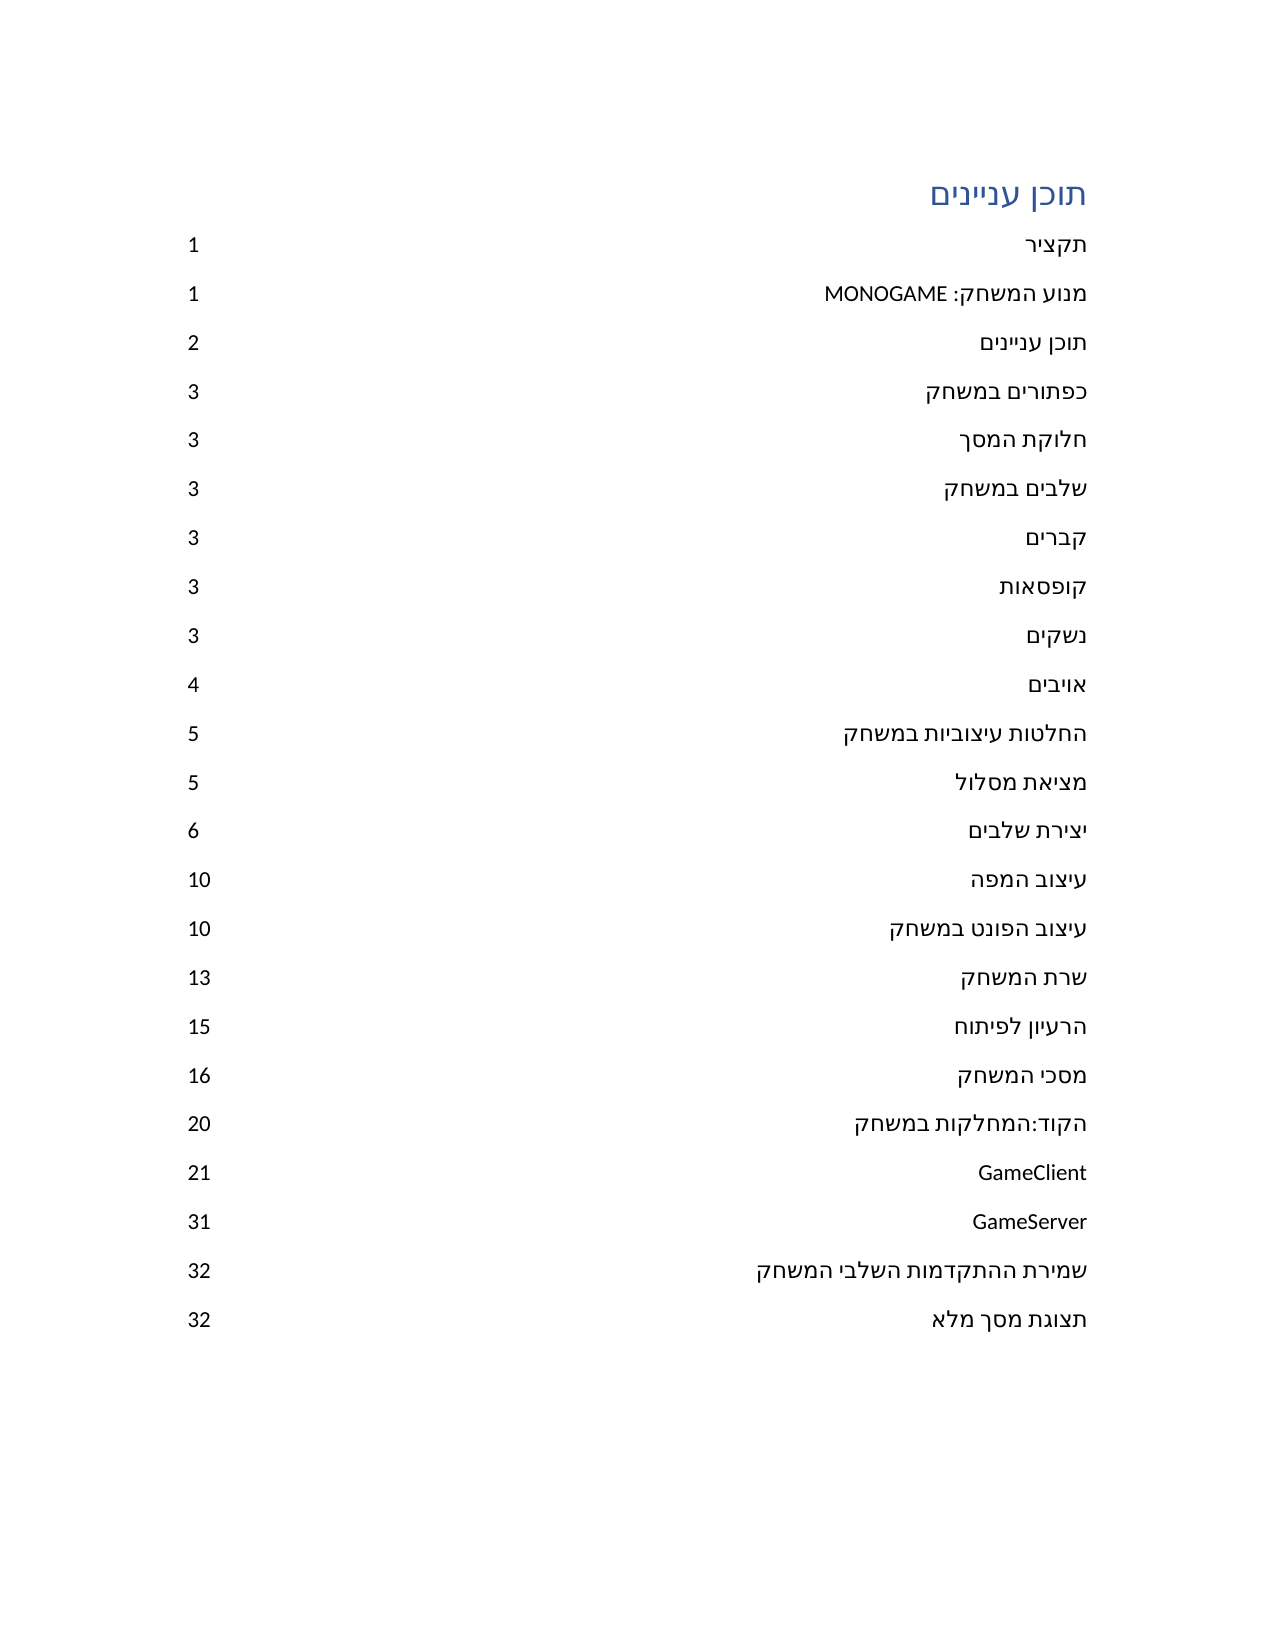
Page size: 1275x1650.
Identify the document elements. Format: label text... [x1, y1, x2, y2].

subtitle תוכן עניינים [187, 175, 1087, 218]
